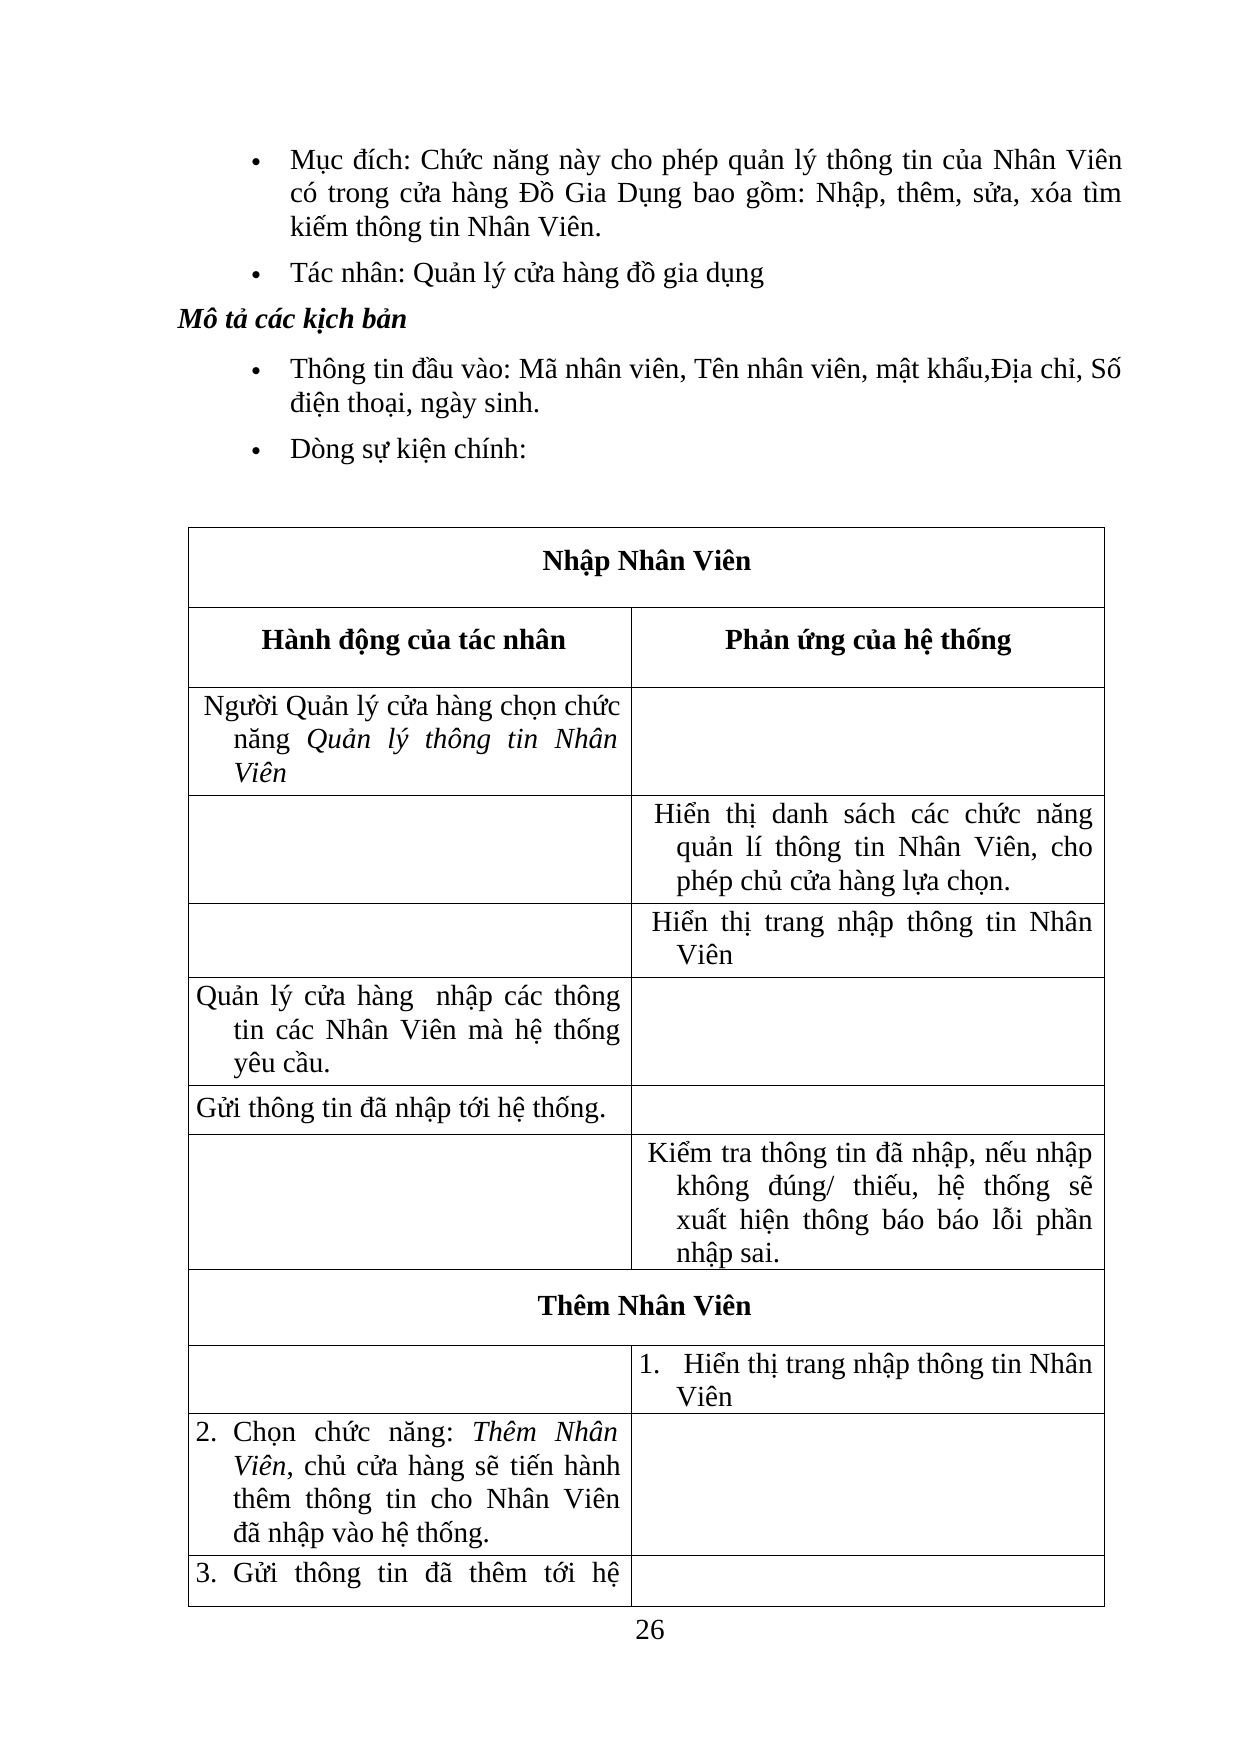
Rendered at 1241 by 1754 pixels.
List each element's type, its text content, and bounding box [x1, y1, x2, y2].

list Dòng sự kiện chính: [252, 431, 1122, 464]
table_cell [632, 688, 1104, 795]
table_cell [632, 1414, 1104, 1554]
table_cell Gửi thông tin đã nhập tới hệ thống. [189, 1086, 631, 1134]
table_cell Thêm Nhân Viên [189, 1270, 1104, 1345]
table_cell Hiển thị trang nhập thông tin Nhân Viên [632, 1346, 1104, 1413]
text Mô tả các kịch bản [177, 301, 1122, 335]
list Tác nhân: Quản lý cửa hàng đồ gia dụng [252, 255, 1122, 289]
table_cell [189, 904, 631, 977]
list Mục đích: Chức năng này cho phép quản lý thông tin của Nhân Viên có trong cửa hàng Đồ Gia Dụng bao gồm: Nhập, thêm, sửa, xóa tìm kiếm thông tin Nhân Viên. [252, 142, 1122, 243]
table_cell Người Quản lý cửa hàng chọn chức năng Quản lý thông tin Nhân Viên [189, 688, 631, 795]
table_cell Hiển thị trang nhập thông tin Nhân Viên [632, 904, 1104, 977]
table_cell [189, 1135, 631, 1269]
table_cell Chọn chức năng: Thêm Nhân Viên, chủ cửa hàng sẽ tiến hành thêm thông tin cho Nhân Viên đã nhập vào hệ thống. [189, 1414, 631, 1554]
table_cell Quản lý cửa hàng nhập các thông tin các Nhân Viên mà hệ thống yêu cầu. [189, 978, 631, 1085]
table_cell Hành động của tác nhân [189, 608, 631, 687]
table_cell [189, 1556, 631, 1606]
table_cell Phản ứng của hệ thống [632, 608, 1104, 687]
table_cell [632, 1556, 1104, 1606]
table_cell [632, 978, 1104, 1085]
table_cell Kiểm tra thông tin đã nhập, nếu nhập không đúng/ thiếu, hệ thống sẽ xuất hiện thông báo báo lỗi phần nhập sai. [632, 1135, 1104, 1269]
table_cell [632, 1086, 1104, 1134]
table_cell [189, 796, 631, 903]
table_cell [189, 1346, 631, 1413]
table_cell Hiển thị danh sách các chức năng quản lí thông tin Nhân Viên, cho phép chủ cửa hàng lựa chọn. [632, 796, 1104, 903]
list Thông tin đầu vào: Mã nhân viên, Tên nhân viên, mật khẩu,Địa chỉ, Số điện thoại, ngày sinh. [252, 351, 1122, 418]
table_header Nhập Nhân Viên [189, 528, 1104, 607]
